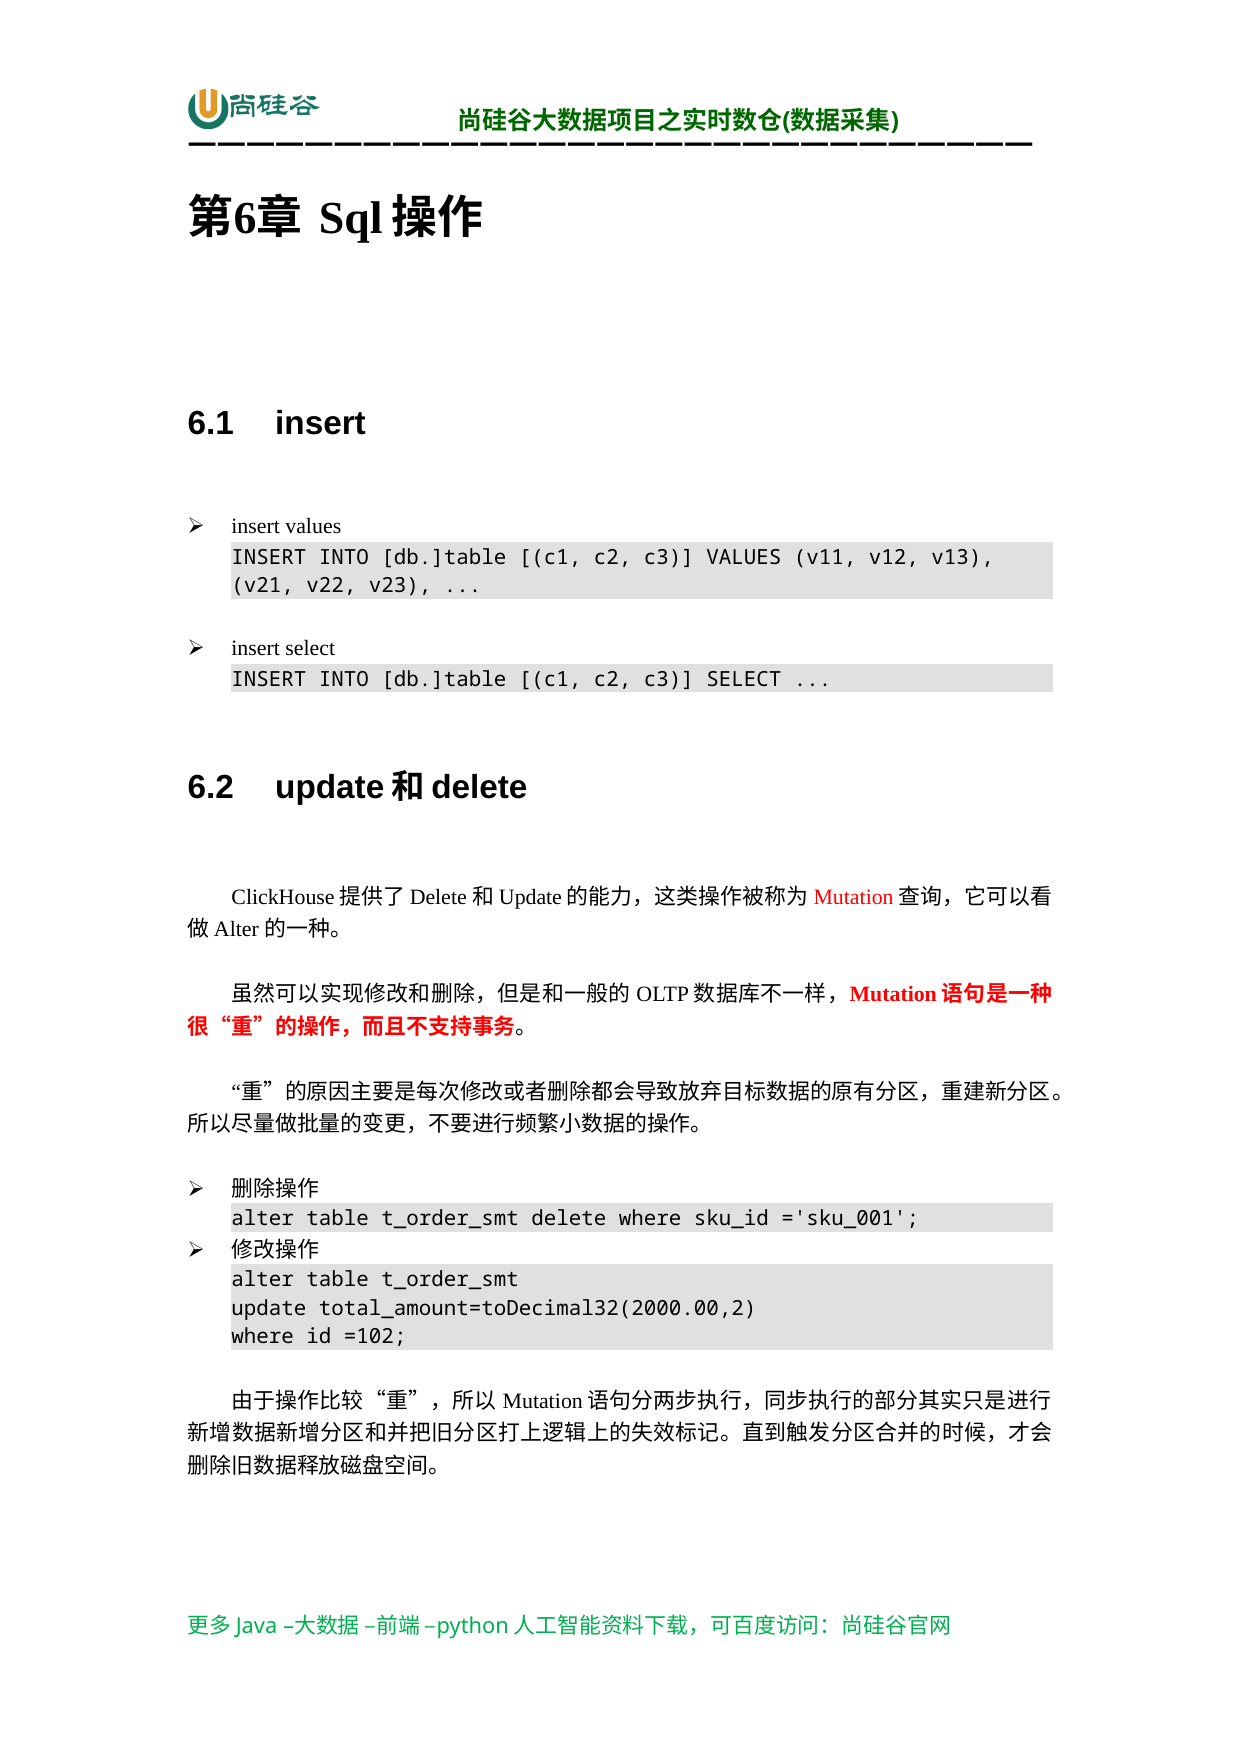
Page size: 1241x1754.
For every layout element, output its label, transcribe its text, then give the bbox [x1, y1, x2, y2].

list 修改操作 [187, 1232, 1053, 1264]
text 由于操作比较“重”，所以 Mutation语句分两步执行，同步执行的部分其实只是进行新增数据新增分区和并把旧分区打上逻辑上的失效标记。直到触发分区合并的时候，才会删除旧数据释放磁盘空间。 [187, 1382, 1053, 1480]
text where id =102; [231, 1321, 1053, 1350]
text alter table t_order_smt [231, 1264, 1053, 1293]
subtitle update和delete [187, 752, 1053, 817]
subtitle insert [187, 389, 1053, 454]
text INSERT INTO [db.]table [(c1, c2, c3)] VALUES (v11, v12, v13), (v21, v22, v23), ... [231, 542, 1053, 599]
list 删除操作 [187, 1171, 1053, 1203]
text alter table t_order_smt delete where sku_id ='sku_001'; [231, 1203, 1053, 1232]
list insert select [187, 631, 1053, 664]
text “重”的原因主要是每次修改或者删除都会导致放弃目标数据的原有分区，重建新分区。所以尽量做批量的变更，不要进行频繁小数据的操作。 [187, 1073, 1053, 1138]
text ClickHouse提供了Delete 和Update的能力，这类操作被称为Mutation查询，它可以看做Alter 的一种。 [187, 878, 1053, 943]
text update total_amount=toDecimal32(2000.00,2) [231, 1293, 1053, 1321]
text 虽然可以实现修改和删除，但是和一般的OLTP数据库不一样，Mutation语句是一种很“重”的操作，而且不支持事务。 [187, 976, 1053, 1041]
picture [187, 88, 321, 130]
text INSERT INTO [db.]table [(c1, c2, c3)] SELECT ... [231, 664, 1053, 692]
subtitle Sql操作 [187, 165, 1053, 262]
list insert values [187, 509, 1053, 542]
